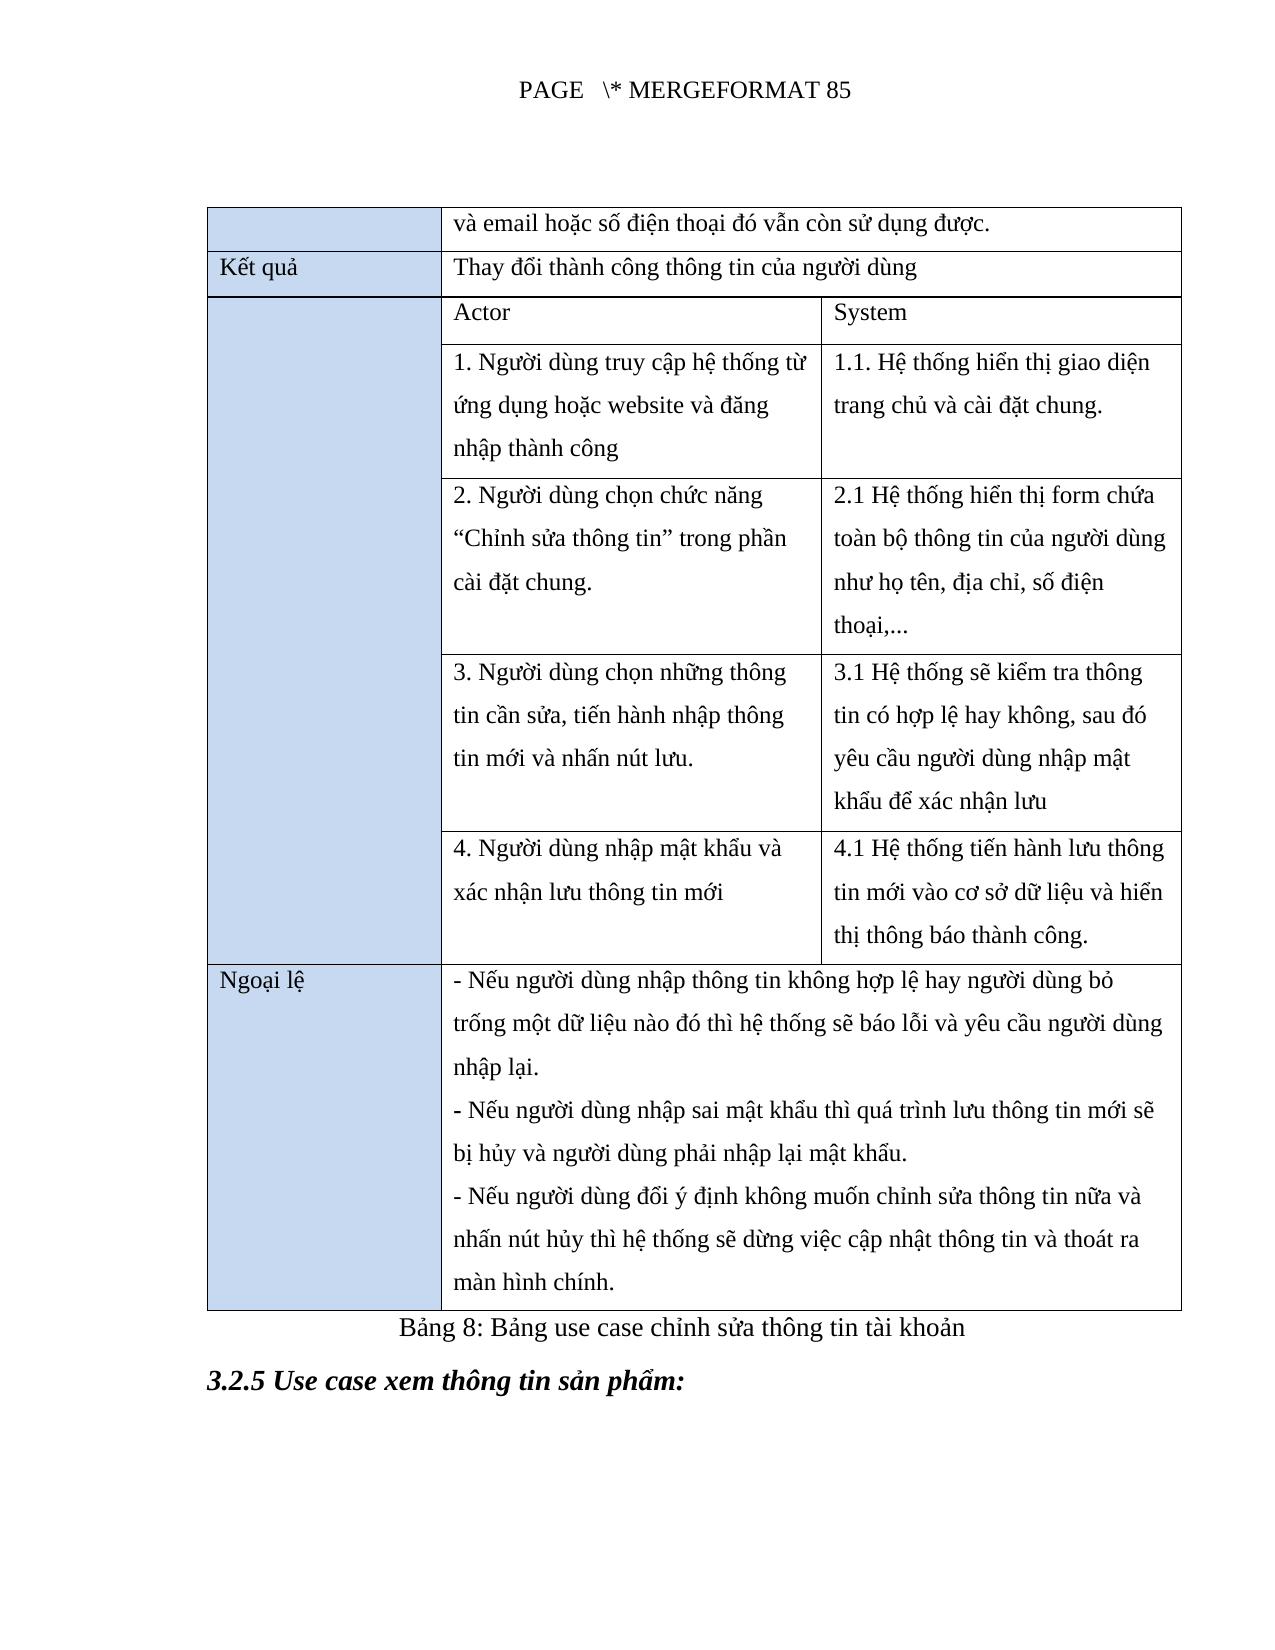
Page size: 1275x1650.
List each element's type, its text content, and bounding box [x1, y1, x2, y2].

table_cell 1. Người dùng truy cập hệ thống từ ứng dụng hoặc website và đăng nhập thành công [442, 345, 821, 478]
table_cell [208, 298, 441, 964]
table_cell 2.1 Hệ thống hiển thị form chứa toàn bộ thông tin của người dùng như họ tên, địa chỉ, số điện thoại,... [822, 479, 1181, 654]
table_cell System [822, 298, 1181, 344]
table_cell Actor [442, 298, 821, 344]
table_cell 1.1. Hệ thống hiển thị giao diện trang chủ và cài đặt chung. [822, 345, 1181, 478]
table_cell Kết quả [208, 252, 441, 296]
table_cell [442, 208, 1181, 251]
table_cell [208, 208, 441, 251]
table_cell 2. Người dùng chọn chức năng “Chỉnh sửa thông tin” trong phần cài đặt chung. [442, 479, 821, 654]
table_cell 4.1 Hệ thống tiến hành lưu thông tin mới vào cơ sở dữ liệu và hiển thị thông báo thành công. [822, 832, 1181, 964]
table_cell 3.1 Hệ thống sẽ kiểm tra thông tin có hợp lệ hay không, sau đó yêu cầu người dùng nhập mật khẩu để xác nhận lưu [822, 655, 1181, 831]
table_cell Thay đổi thành công thông tin của người dùng [442, 252, 1181, 296]
table_cell - Nếu người dùng nhập thông tin không hợp lệ hay người dùng bỏ trống một dữ liệu nào đó thì hệ thống sẽ báo lỗi và yêu cầu người dùng nhập lại. - Nếu người dùng nhập sai mật khẩu thì quá trình lưu thông tin mới sẽ bị hủy và người dùng phải nhập lại mật khẩu. - Nếu người dùng đổi ý định không muốn chỉnh sửa thông tin nữa và nhấn nút hủy thì hệ thống sẽ dừng việc cập nhật thông tin và thoát ra màn hình chính. [442, 965, 1181, 1310]
text 3.2.5 Use case xem thông tin sản phẩm: [207, 1363, 1157, 1397]
text Bảng 8: Bảng use case chỉnh sửa thông tin tài khoản [207, 1311, 1157, 1342]
table_cell 3. Người dùng chọn những thông tin cần sửa, tiến hành nhập thông tin mới và nhấn nút lưu. [442, 655, 821, 831]
table_cell 4. Người dùng nhập mật khẩu và xác nhận lưu thông tin mới [442, 832, 821, 964]
table_cell Ngoại lệ [208, 965, 441, 1310]
